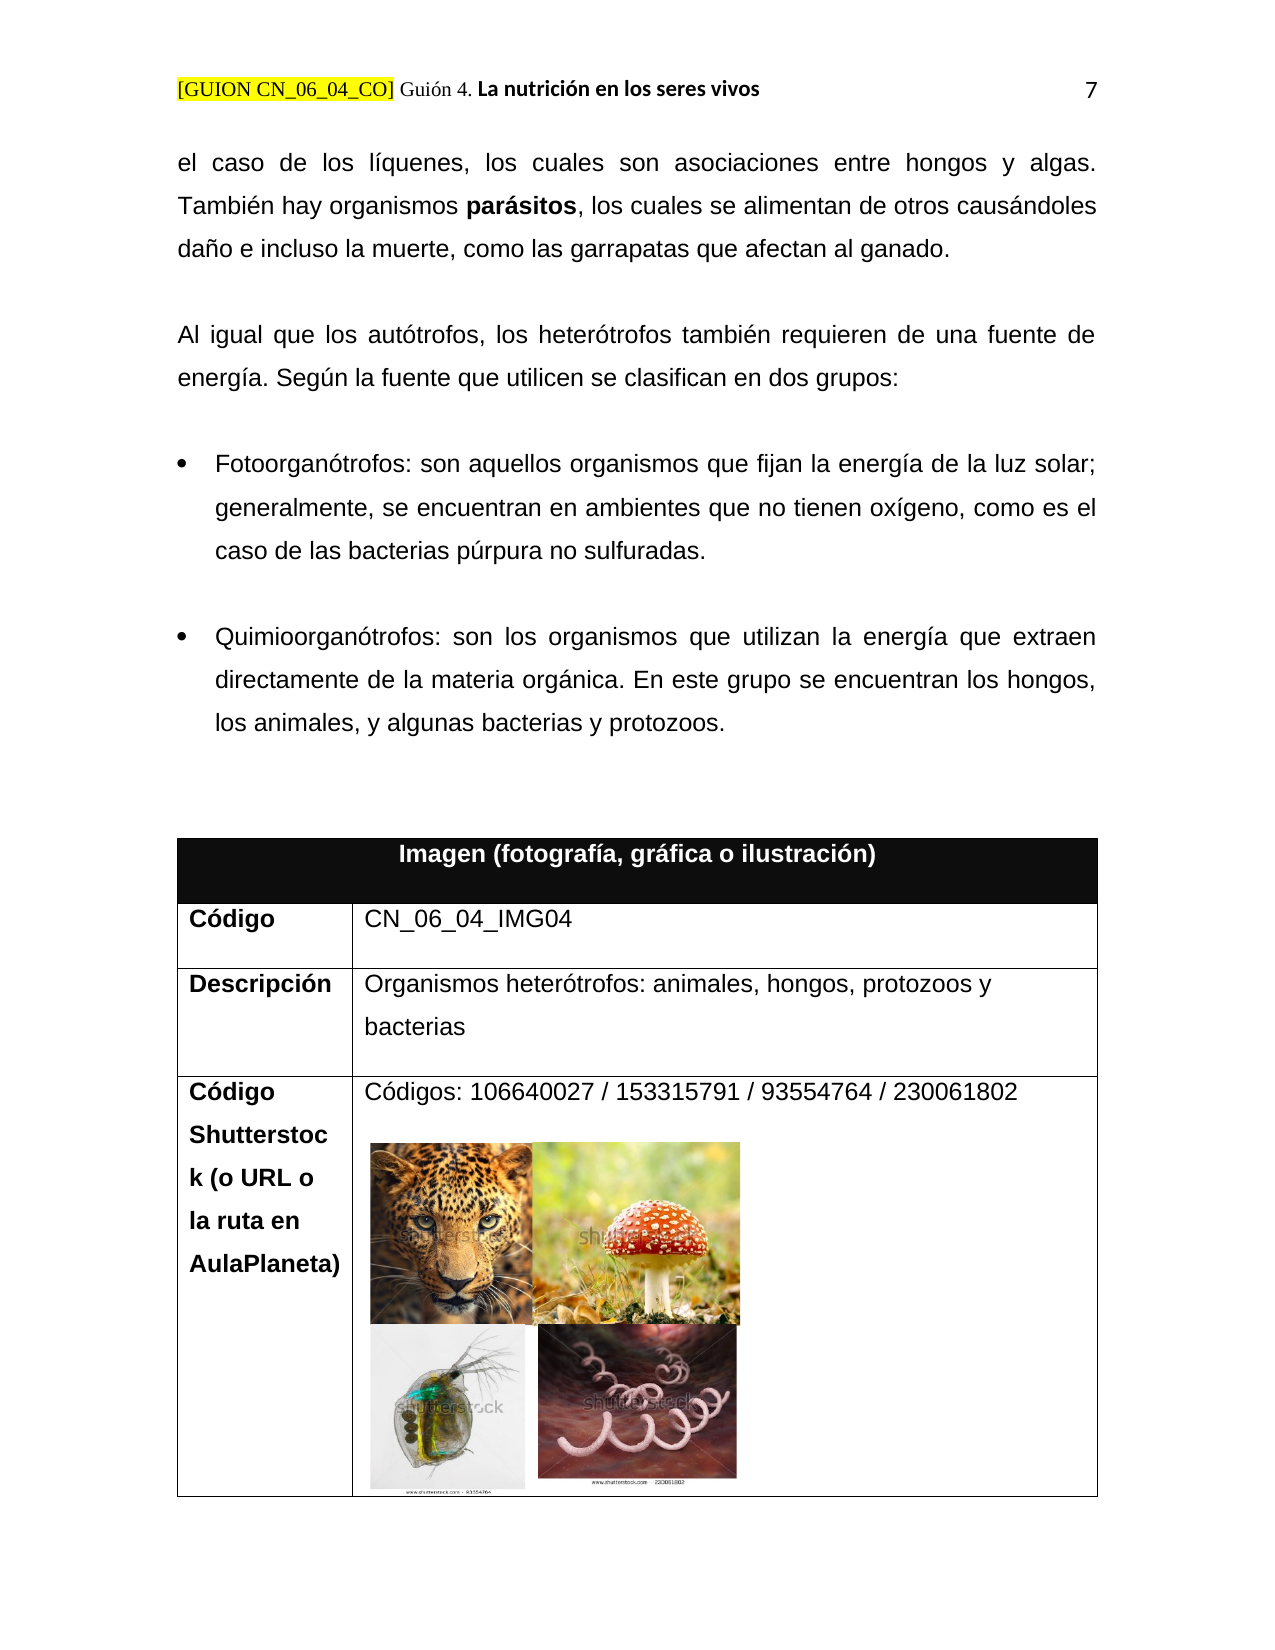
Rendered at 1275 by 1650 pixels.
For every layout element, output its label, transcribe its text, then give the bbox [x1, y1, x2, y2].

picture [368, 1142, 740, 1493]
table_cell Descripción [178, 969, 352, 1076]
list Fotoorganótrofos: son aquellos organismos que fijan la energía de la luz solar; generalmente, se encuentran en ambientes que no tienen oxígeno, como es el caso de las bacterias púrpura no sulfuradas. [177, 449, 1098, 564]
list Quimioorganótrofos: son los organismos que utilizan la energía que extraen directamente de la materia orgánica. En este grupo se encuentran los hongos, los animales, y algunas bacterias y protozoos. [177, 622, 1098, 737]
table_header Imagen (fotografía, gráfica o ilustración) [178, 839, 1097, 903]
table_cell Organismos heterótrofos: animales, hongos, protozoos y bacterias [353, 969, 1097, 1076]
text Al igual que los autótrofos, los heterótrofos también requieren de una fuente de energía. Según la fuente que utilicen se clasifican en dos grupos: [177, 320, 1098, 392]
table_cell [353, 1077, 1097, 1496]
table_cell CN_06_04_IMG04 [353, 904, 1097, 968]
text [177, 148, 1098, 263]
table_cell Código [178, 904, 352, 968]
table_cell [178, 1077, 352, 1496]
